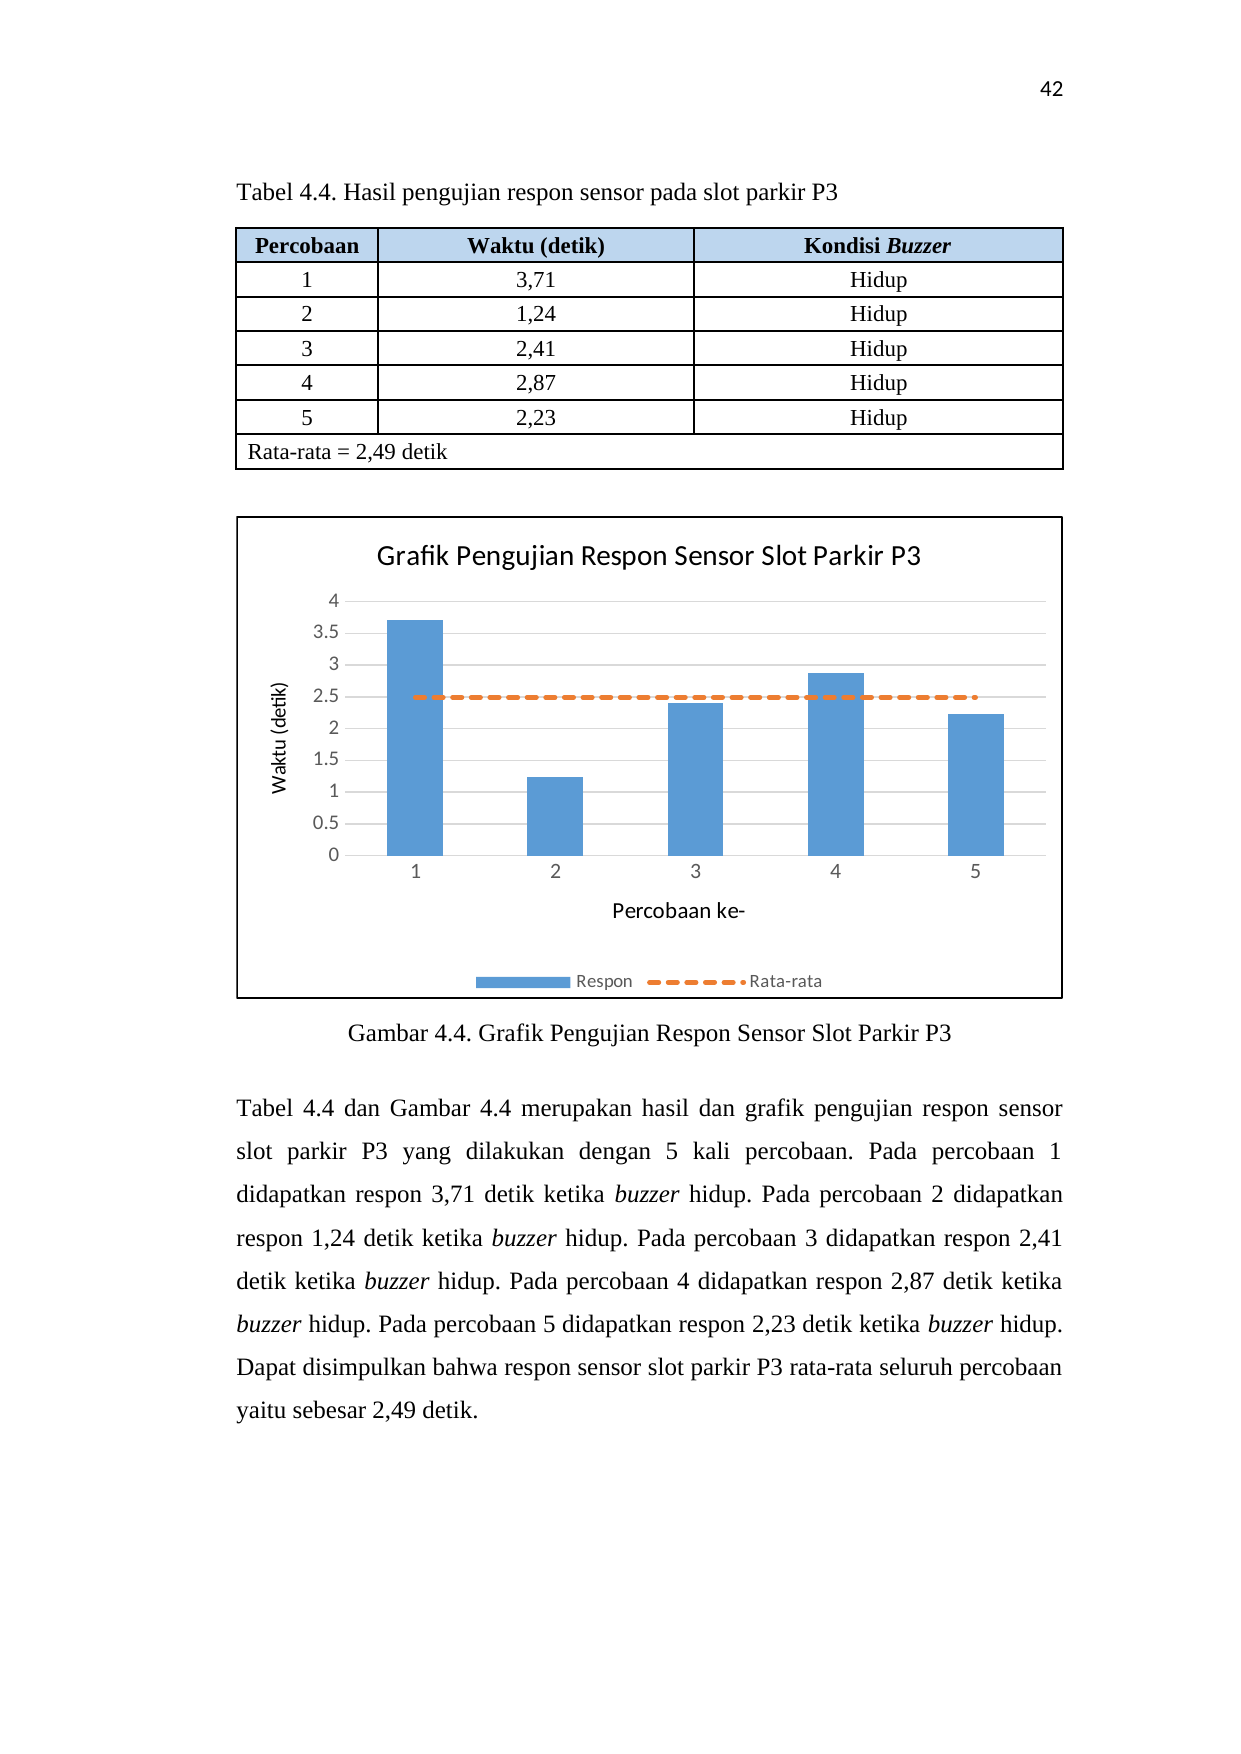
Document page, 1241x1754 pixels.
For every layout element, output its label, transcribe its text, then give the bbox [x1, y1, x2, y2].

table_cell 5 [237, 401, 377, 433]
text Tabel 4.4. Hasil pengujian respon sensor pada slot parkir P3 [236, 177, 1063, 206]
table_cell Hidup [695, 401, 1062, 433]
text Gambar 4.4. Grafik Pengujian Respon Sensor Slot Parkir P3 [236, 1018, 1063, 1046]
table_cell 4 [237, 366, 377, 399]
table_cell 2,23 [379, 401, 693, 433]
table_header Kondisi Buzzer [695, 229, 1062, 261]
table_cell 2,87 [379, 366, 693, 399]
table_header Waktu (detik) [379, 229, 693, 261]
table_cell Hidup [695, 298, 1062, 330]
table_cell Hidup [695, 366, 1062, 399]
text Tabel 4.4 dan Gambar 4.4 merupakan hasil dan grafik pengujian respon sensor slot parkir P3 yang dilakukan dengan 5 kali percobaan. Pada percobaan 1 didapatkan respon 3,71 detik ketika buzzer hidup. Pada percobaan 2 didapatkan respon 1,24 detik ketika buzzer hidup. Pada percobaan 3 didapatkan respon 2,41 detik ketika buzzer hidup. Pada percobaan 4 didapatkan respon 2,87 detik ketika buzzer hidup. Pada percobaan 5 didapatkan respon 2,23 detik ketika buzzer hidup. Dapat disimpulkan bahwa respon sensor slot parkir P3 rata-rata seluruh percobaan yaitu sebesar 2,49 detik. [236, 1093, 1063, 1424]
table_cell Hidup [695, 332, 1062, 364]
table_cell 3,71 [379, 263, 693, 296]
table_cell Rata-rata = 2,49 detik [237, 435, 1062, 467]
table_header Percobaan [237, 229, 377, 261]
table_cell 2 [237, 298, 377, 330]
table_cell Hidup [695, 263, 1062, 296]
table_cell 1 [237, 263, 377, 296]
table_cell 3 [237, 332, 377, 364]
table_cell 1,24 [379, 298, 693, 330]
table_cell 2,41 [379, 332, 693, 364]
